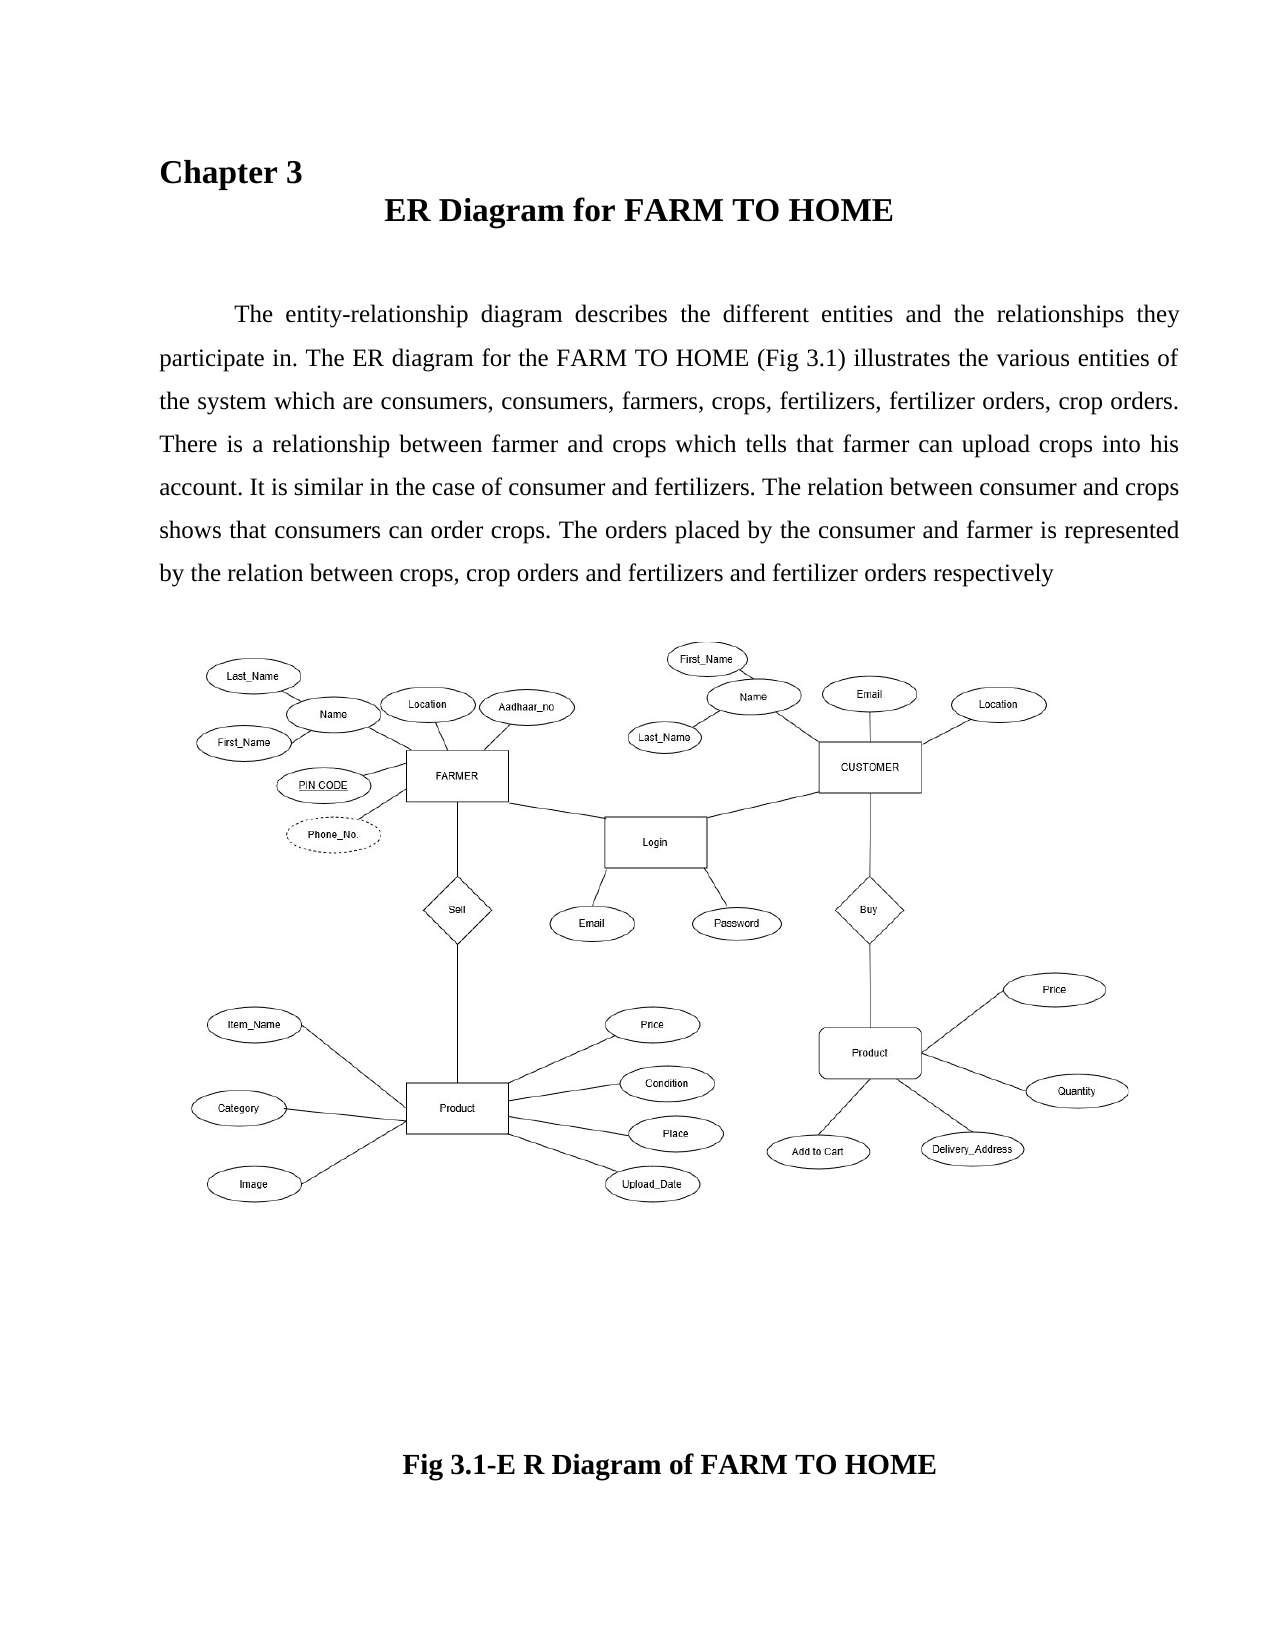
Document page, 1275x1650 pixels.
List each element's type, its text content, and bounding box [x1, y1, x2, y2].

subtitle Chapter 3 [159, 152, 1192, 190]
picture [191, 642, 1129, 1350]
text The entity-relationship diagram describes the different entities and the relationships they participate in. The ER diagram for the FARM TO HOME (Fig 3.1) illustrates the various entities of the system which are consumers, consumers, farmers, crops, fertilizers, fertilizer orders, crop orders. There is a relationship between farmer and crops which tells that farmer can upload crops into his account. It is similar in the case of consumer and fertilizers. The relation between consumer and crops shows that consumers can order crops. The orders placed by the consumer and farmer is represented by the relation between crops, crop orders and fertilizers and fertilizer orders respectively [159, 299, 1181, 587]
text ER Diagram for FARM TO HOME [384, 190, 1192, 229]
subtitle Fig 3.1-E R Diagram of FARM TO HOME [148, 1447, 1192, 1481]
